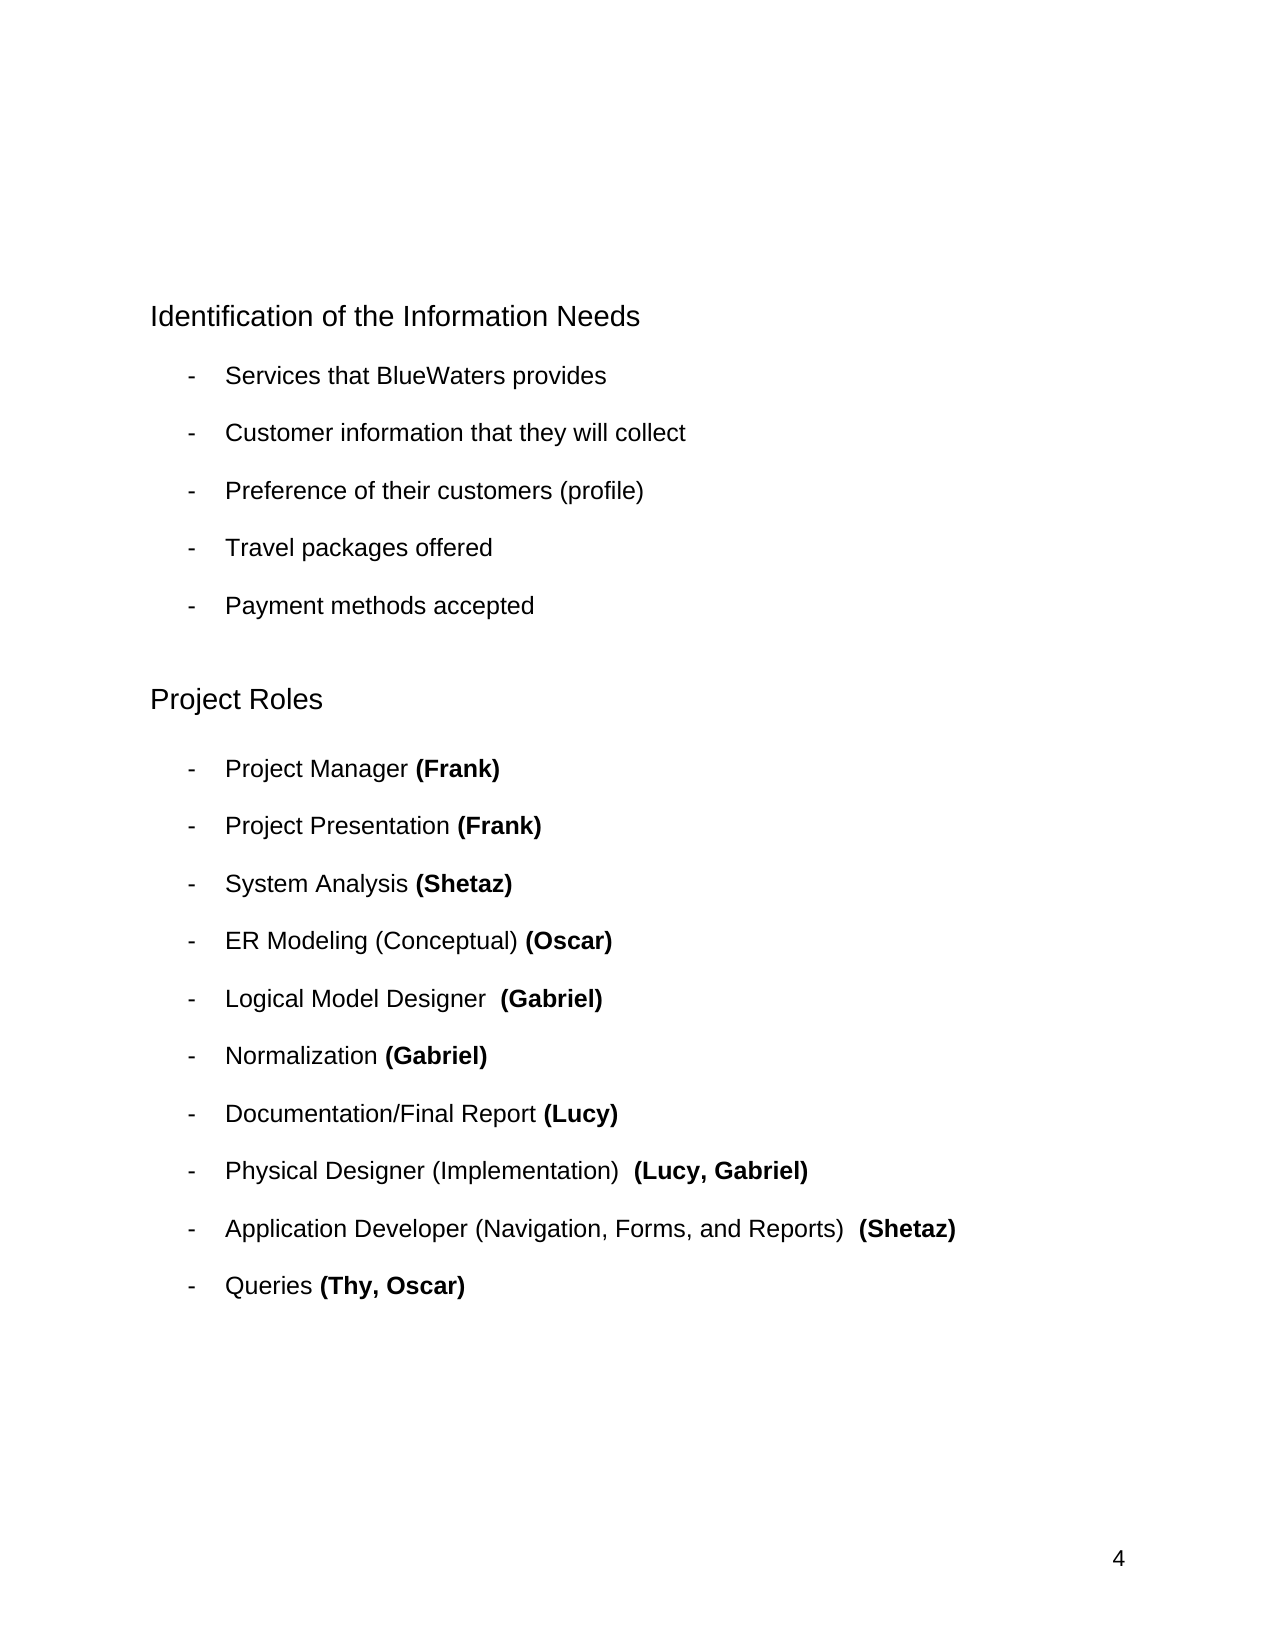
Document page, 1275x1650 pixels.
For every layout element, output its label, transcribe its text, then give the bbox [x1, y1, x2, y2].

text Identification of the Information Needs [150, 298, 1125, 332]
list ER Modeling (Conceptual) (Oscar) [187, 926, 1125, 955]
list System Analysis (Shetaz) [187, 869, 1125, 897]
list Project Manager (Frank) [187, 754, 1125, 782]
list Normalization (Gabriel) [187, 1041, 1125, 1070]
list Payment methods accepted [187, 591, 1125, 619]
subtitle Project Roles [150, 682, 1125, 715]
list Services that BlueWaters provides [187, 361, 1125, 389]
list Queries (Thy, Oscar) [187, 1271, 1125, 1300]
list Physical Designer (Implementation) (Lucy, Gabriel) [187, 1156, 1125, 1185]
list Preference of their customers (profile) [187, 476, 1125, 504]
list Application Developer (Navigation, Forms, and Reports) (Shetaz) [187, 1214, 1125, 1242]
list Travel packages offered [187, 533, 1125, 562]
list Project Presentation (Frank) [187, 811, 1125, 840]
list Customer information that they will collect [187, 418, 1125, 447]
list Logical Model Designer (Gabriel) [187, 984, 1125, 1012]
list Documentation/Final Report (Lucy) [187, 1099, 1125, 1127]
